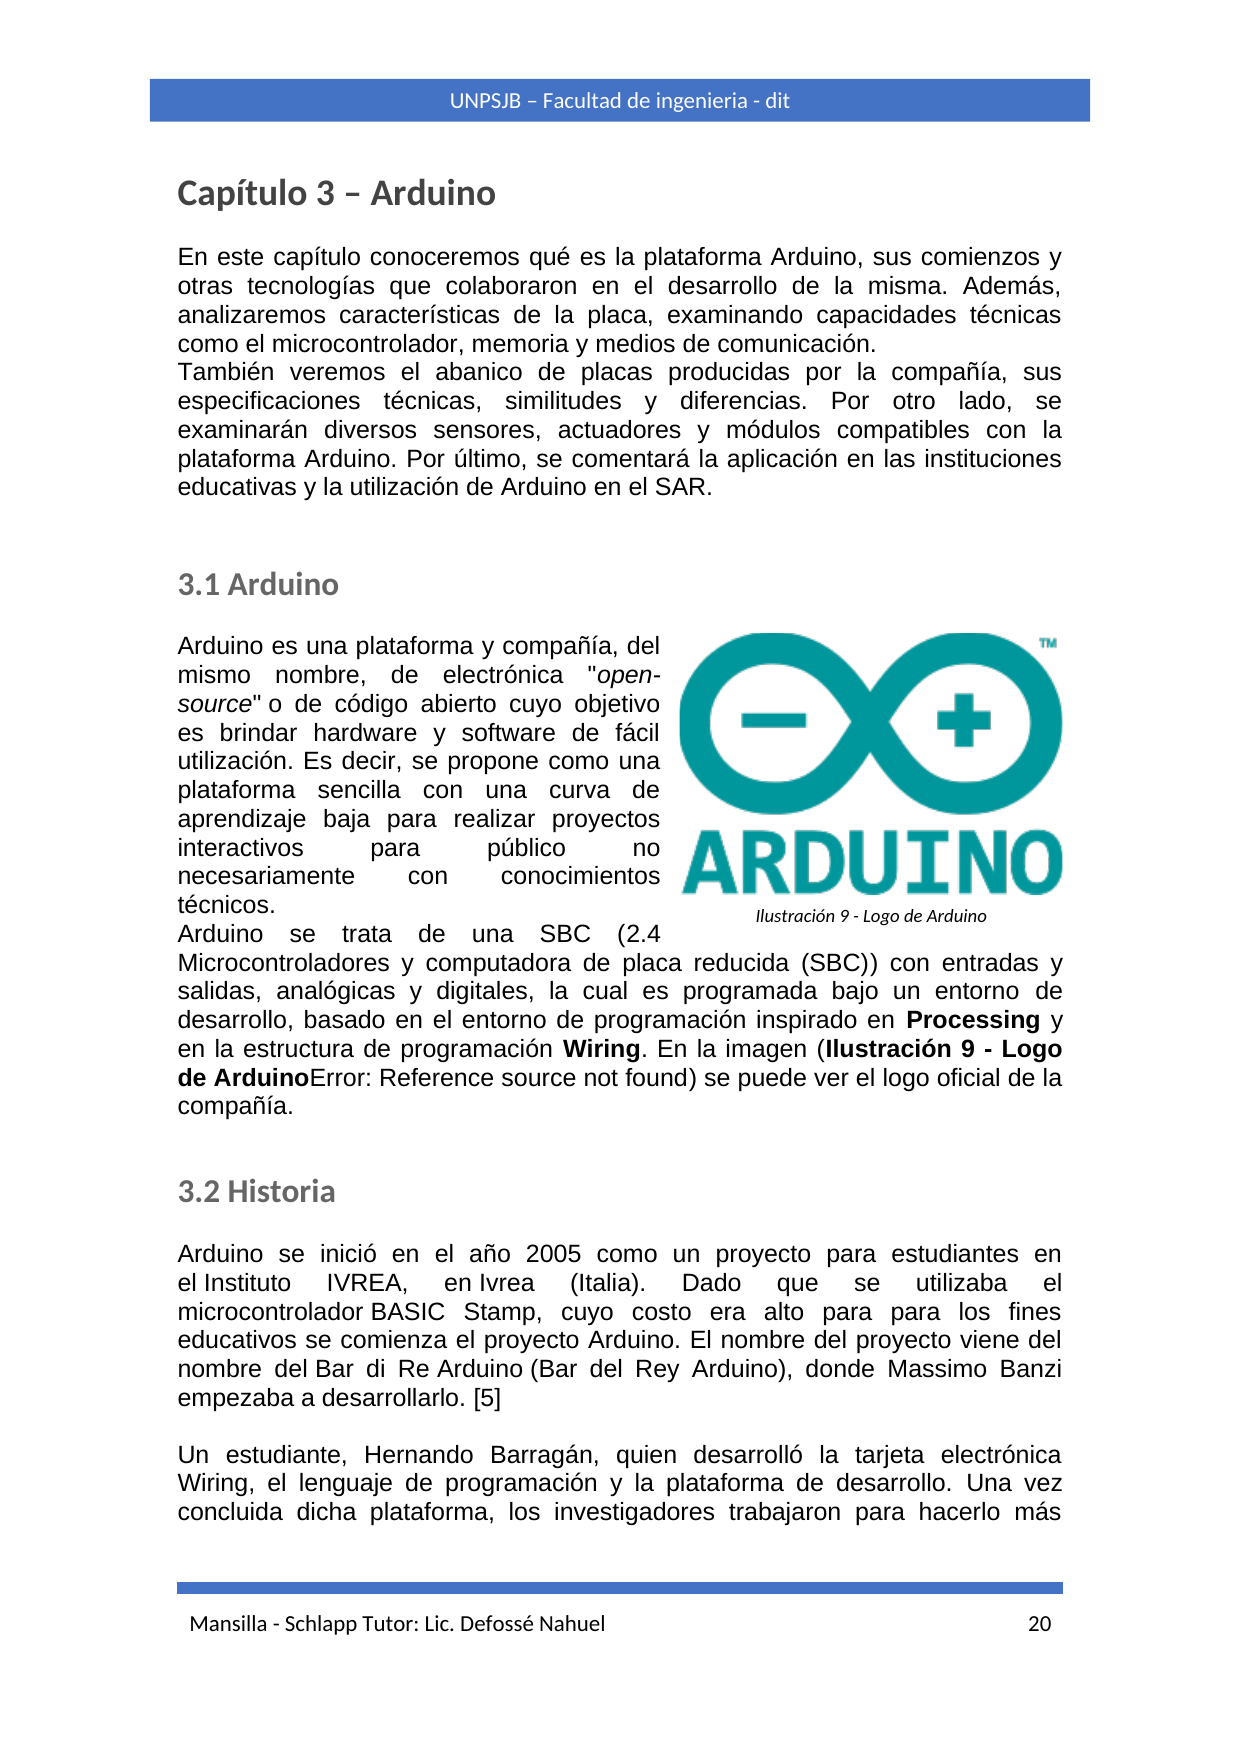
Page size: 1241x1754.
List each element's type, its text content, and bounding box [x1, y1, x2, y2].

subtitle Capítulo 3 – Arduino [177, 168, 1063, 214]
text En este capítulo conoceremos qué es la plataforma Arduino, sus comienzos y otras tecnologías que colaboraron en el desarrollo de la misma. Además, analizaremos características de la placa, examinando capacidades técnicas como el microcontrolador, memoria y medios de comunicación. [177, 242, 1063, 357]
text También veremos el abanico de placas producidas por la compañía, sus especificaciones técnicas, similitudes y diferencias. Por otro lado, se examinarán diversos sensores, actuadores y módulos compatibles con la plataforma Arduino. Por último, se comentará la aplicación en las instituciones educativas y la utilización de Arduino en el SAR. [177, 357, 1063, 501]
text Arduino se inició en el año 2005 como un proyecto para estudiantes en el Instituto IVREA, en Ivrea (Italia). Dado que se utilizaba el microcontrolador BASIC Stamp, cuyo costo era alto para para los fines educativos se comienza el proyecto Arduino. El nombre del proyecto viene del nombre del Bar di Re Arduino (Bar del Rey Arduino), donde Massimo Banzi empezaba a desarrollarlo. [177, 1239, 1063, 1412]
picture [679, 633, 1063, 895]
subtitle 3.1 Arduino [177, 563, 1063, 603]
subtitle 3.2 Historia [177, 1170, 1063, 1210]
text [177, 1440, 1063, 1526]
